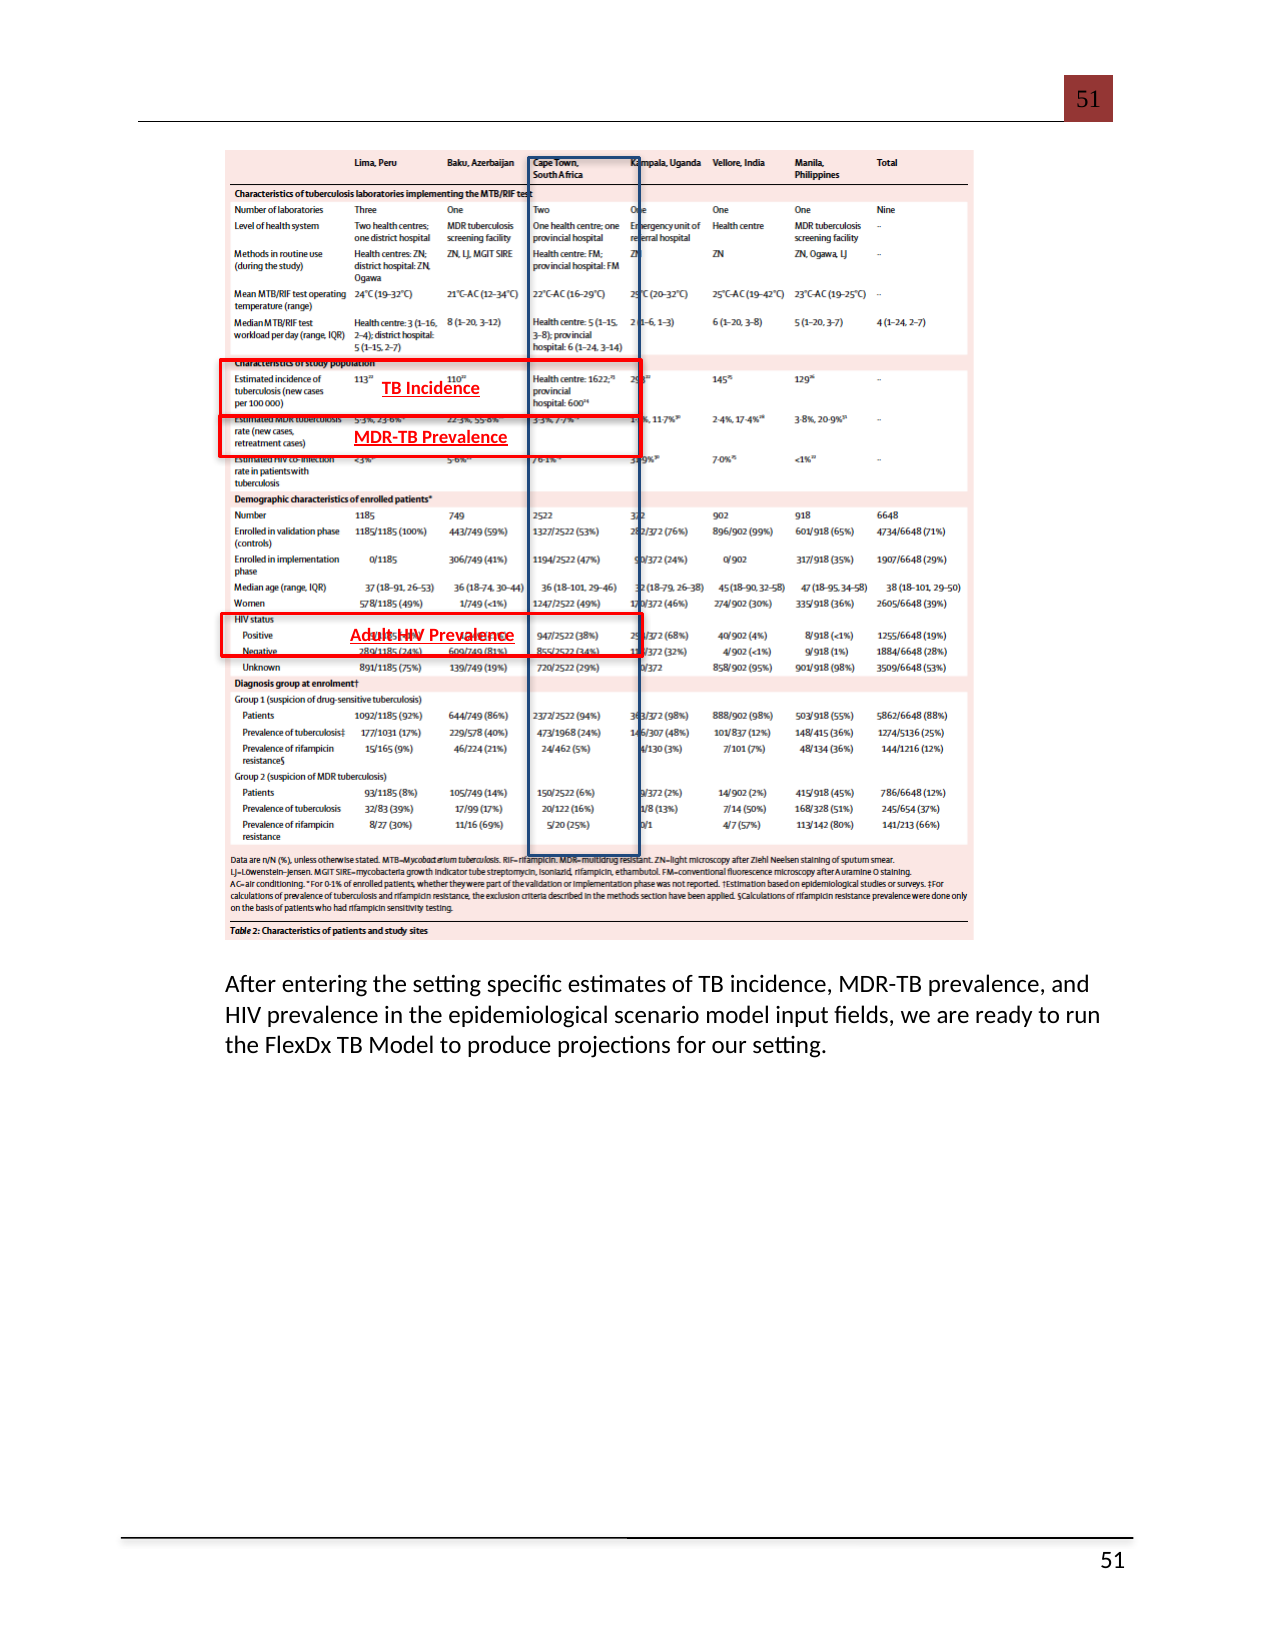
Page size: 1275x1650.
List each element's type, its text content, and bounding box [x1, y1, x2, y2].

picture [530, 458, 638, 612]
picture [225, 458, 527, 612]
picture [225, 150, 974, 940]
text After entering the setting specific estimates of TB incidence, MDR-TB prevalence, and HIV prevalence in the epidemiological scenario model input fields, we are ready to run the FlexDx TB Model to produce projections for our setting. [225, 968, 1125, 1060]
picture [225, 362, 527, 414]
picture [225, 418, 527, 455]
picture [530, 159, 638, 358]
picture [530, 615, 638, 654]
picture [530, 418, 638, 455]
picture [530, 658, 638, 854]
picture [530, 362, 638, 414]
picture [225, 615, 527, 654]
